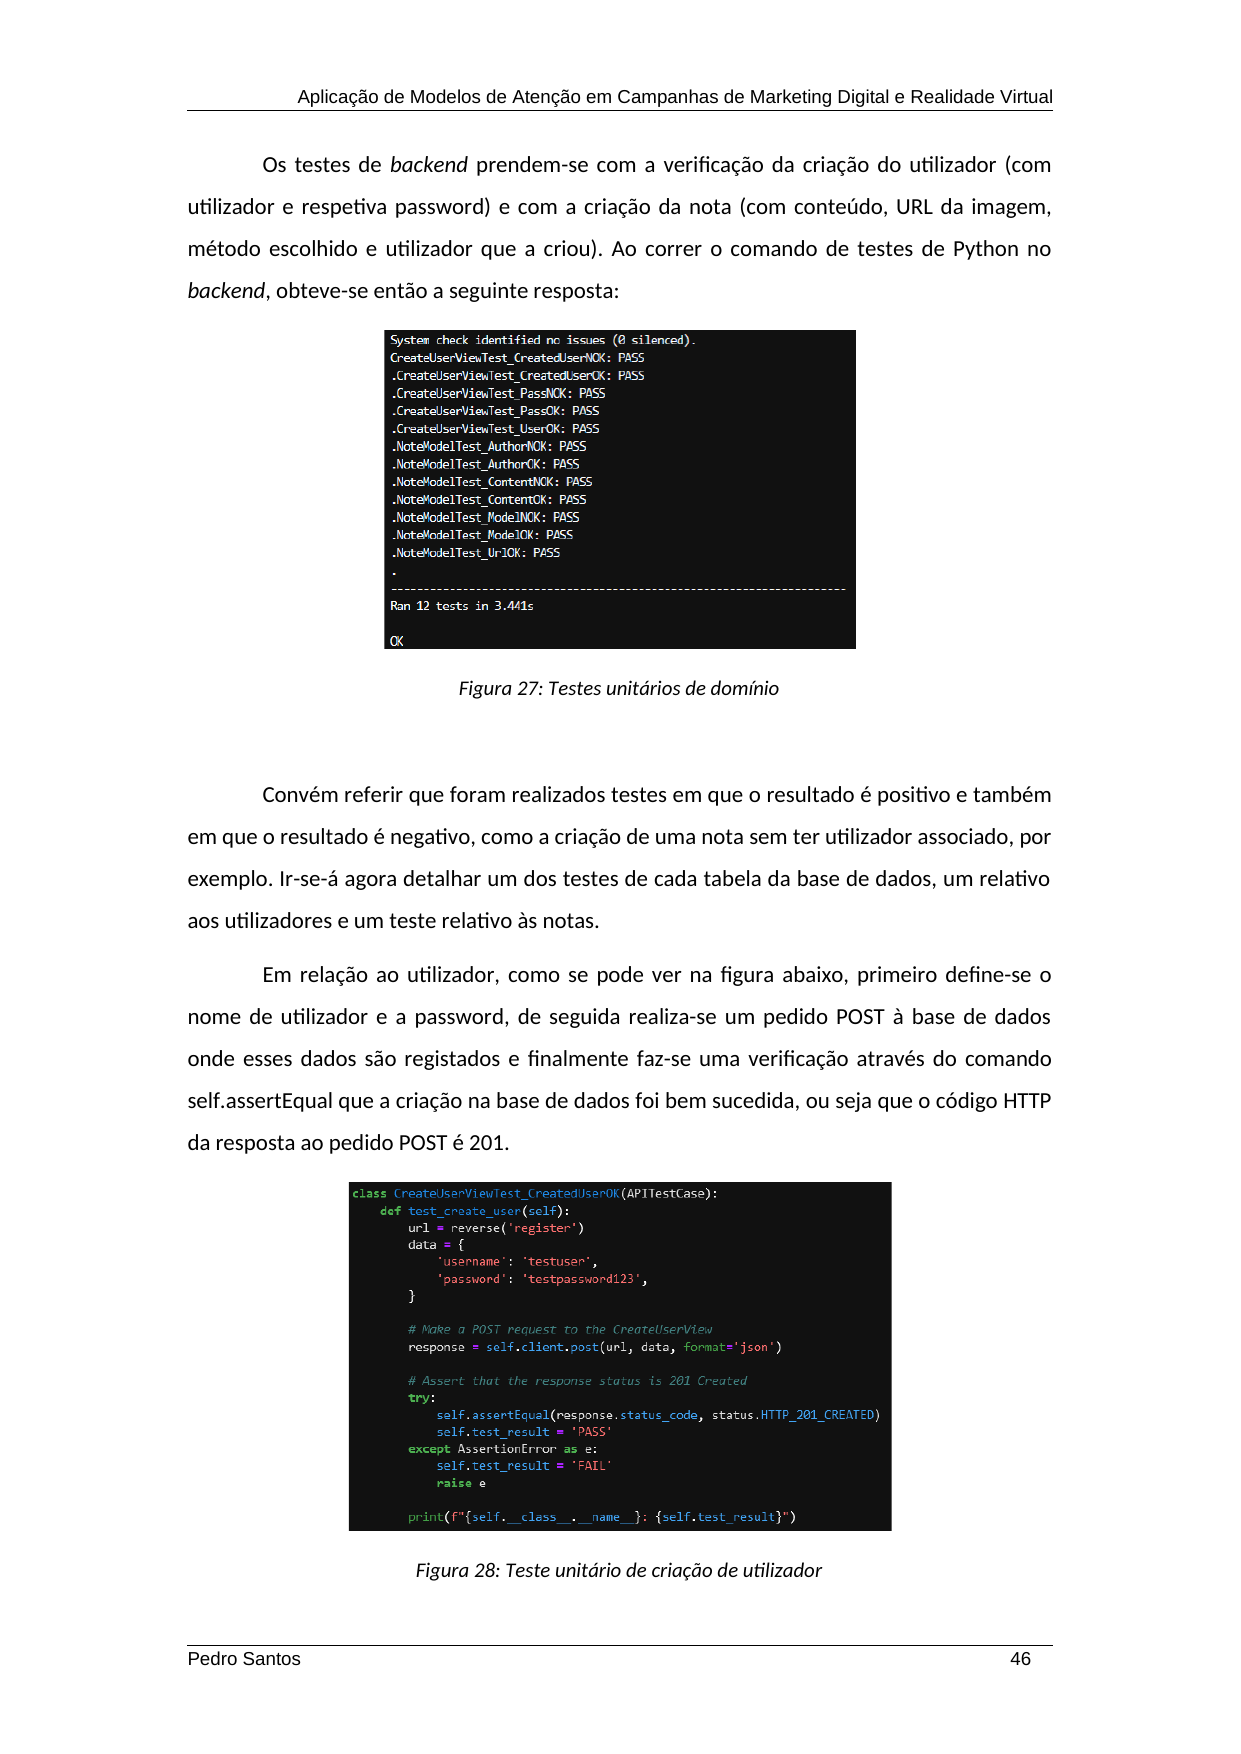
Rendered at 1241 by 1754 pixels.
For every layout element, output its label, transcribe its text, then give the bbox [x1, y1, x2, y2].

text Figura 28: Teste unitário de criação de utilizador [187, 1557, 1053, 1582]
text Os testes de backend prendem-se com a verificação da criação do utilizador (com utilizador e respetiva password) e com a criação da nota (com conteúdo, URL da imagem, método escolhido e utilizador que a criou). Ao correr o comando de testes de Python no backend, obteve-se então a seguinte resposta: [187, 150, 1053, 304]
text Convém referir que foram realizados testes em que o resultado é positivo e também em que o resultado é negativo, como a criação de uma nota sem ter utilizador associado, por exemplo. Ir-se-á agora detalhar um dos testes de cada tabela da base de dados, um relativo aos utilizadores e um teste relativo às notas. [187, 780, 1053, 934]
picture [384, 330, 856, 649]
text Em relação ao utilizador, como se pode ver na figura abaixo, primeiro define-se o nome de utilizador e a password, de seguida realiza-se um pedido POST à base de dados onde esses dados são registados e finalmente faz-se uma verificação através do comando self.assertEqual que a criação na base de dados foi bem sucedida, ou seja que o código HTTP da resposta ao pedido POST é 201. [187, 960, 1053, 1156]
picture [348, 1182, 892, 1531]
text Figura 27: Testes unitários de domínio [187, 675, 1053, 700]
